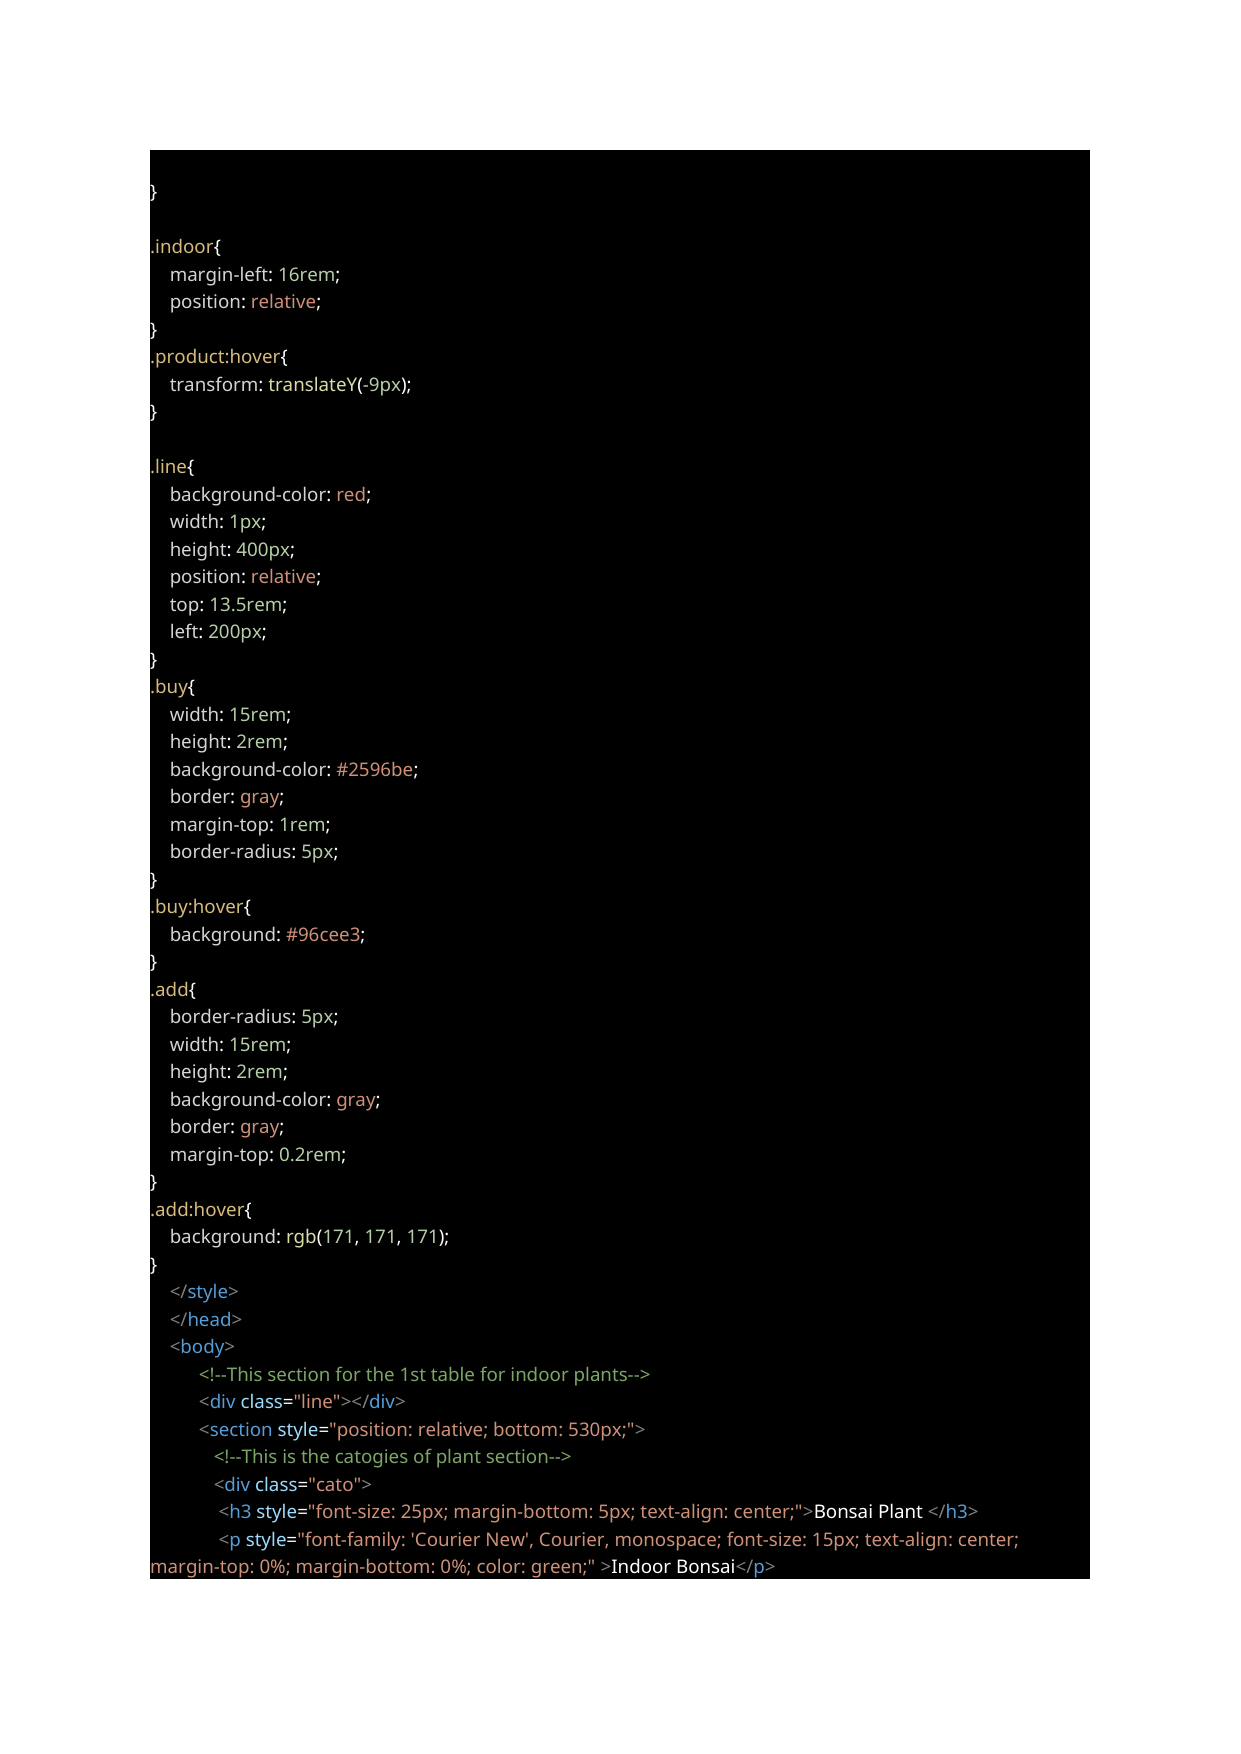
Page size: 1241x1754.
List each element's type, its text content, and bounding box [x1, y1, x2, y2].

text } [150, 1251, 1090, 1276]
text border-radius: 5px; [150, 838, 1090, 864]
text } [150, 646, 1090, 671]
text .add{ [150, 976, 1090, 1001]
text background-color: red; [150, 481, 1090, 506]
text .indoor{ [150, 233, 1090, 259]
text background-color: #2596be; [150, 756, 1090, 781]
text .line{ [150, 453, 1090, 479]
text width: 15rem; [150, 1031, 1090, 1056]
text height: 2rem; [150, 728, 1090, 754]
text <div class="line"></div> [150, 1388, 1090, 1414]
text .buy:hover{ [150, 893, 1090, 919]
text .buy{ [150, 673, 1090, 699]
text <body> [150, 1333, 1090, 1359]
text </style> [150, 1278, 1090, 1304]
text </head> [150, 1306, 1090, 1331]
text width: 15rem; [150, 701, 1090, 726]
text <section style="position: relative; bottom: 530px;"> [150, 1416, 1090, 1441]
text .product:hover{ [150, 343, 1090, 369]
text height: 2rem; [150, 1058, 1090, 1084]
text } [150, 316, 1090, 341]
text } [150, 178, 1090, 204]
text margin-left: 16rem; [150, 261, 1090, 286]
text background-color: gray; [150, 1086, 1090, 1111]
text transform: translateY(-9px); [150, 371, 1090, 396]
text margin-top: 1rem; [150, 811, 1090, 836]
text background: rgb(171, 171, 171); [150, 1223, 1090, 1249]
text top: 13.5rem; [150, 591, 1090, 616]
text border-radius: 5px; [150, 1003, 1090, 1029]
text <div class="cato"> [150, 1471, 1090, 1496]
text <h3 style="font-size: 25px; margin-bottom: 5px; text-align: center;">Bonsai Plant </h3> [150, 1498, 1090, 1524]
text position: relative; [150, 288, 1090, 314]
text } [150, 948, 1090, 974]
text <!--This section for the 1st table for indoor plants--> [150, 1361, 1090, 1386]
text } [150, 1168, 1090, 1194]
text margin-top: 0.2rem; [150, 1141, 1090, 1166]
text <!--This is the catogies of plant section--> [150, 1443, 1090, 1469]
text } [150, 866, 1090, 891]
text <p style="font-family: 'Courier New', Courier, monospace; font-size: 15px; text-align: center; margin-top: 0%; margin-bottom: 0%; color: green;" >Indoor Bonsai</p> [150, 1526, 1090, 1579]
text .add:hover{ [150, 1196, 1090, 1221]
text width: 1px; [150, 508, 1090, 534]
text border: gray; [150, 1113, 1090, 1139]
text height: 400px; [150, 536, 1090, 561]
text left: 200px; [150, 618, 1090, 644]
text } [150, 398, 1090, 424]
text position: relative; [150, 563, 1090, 589]
text background: #96cee3; [150, 921, 1090, 946]
text border: gray; [150, 783, 1090, 809]
